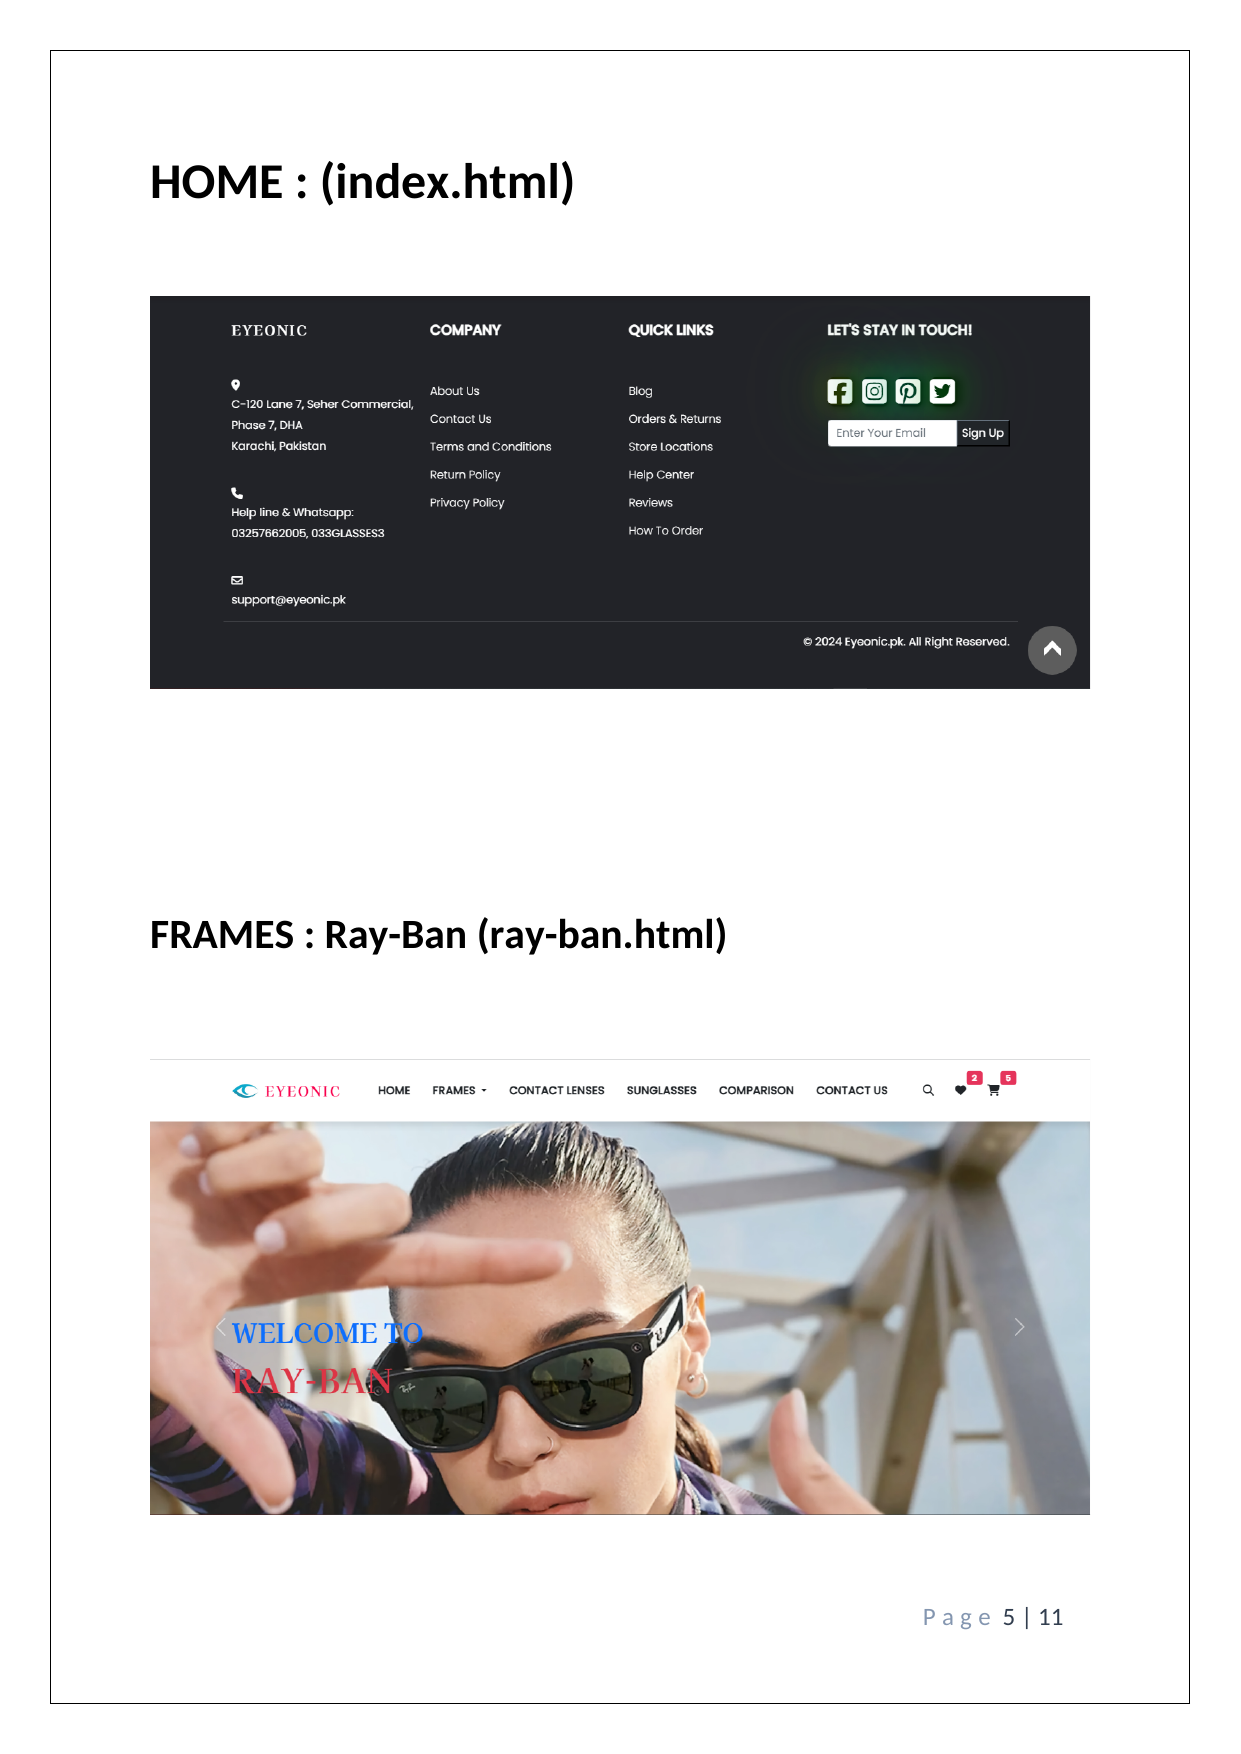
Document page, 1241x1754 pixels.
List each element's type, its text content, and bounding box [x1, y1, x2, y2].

picture [150, 1059, 1091, 1515]
picture [150, 296, 1091, 689]
text HOME : (index.html) [150, 150, 1090, 211]
text FRAMES : Ray-Ban (ray-ban.html) [150, 908, 1090, 959]
